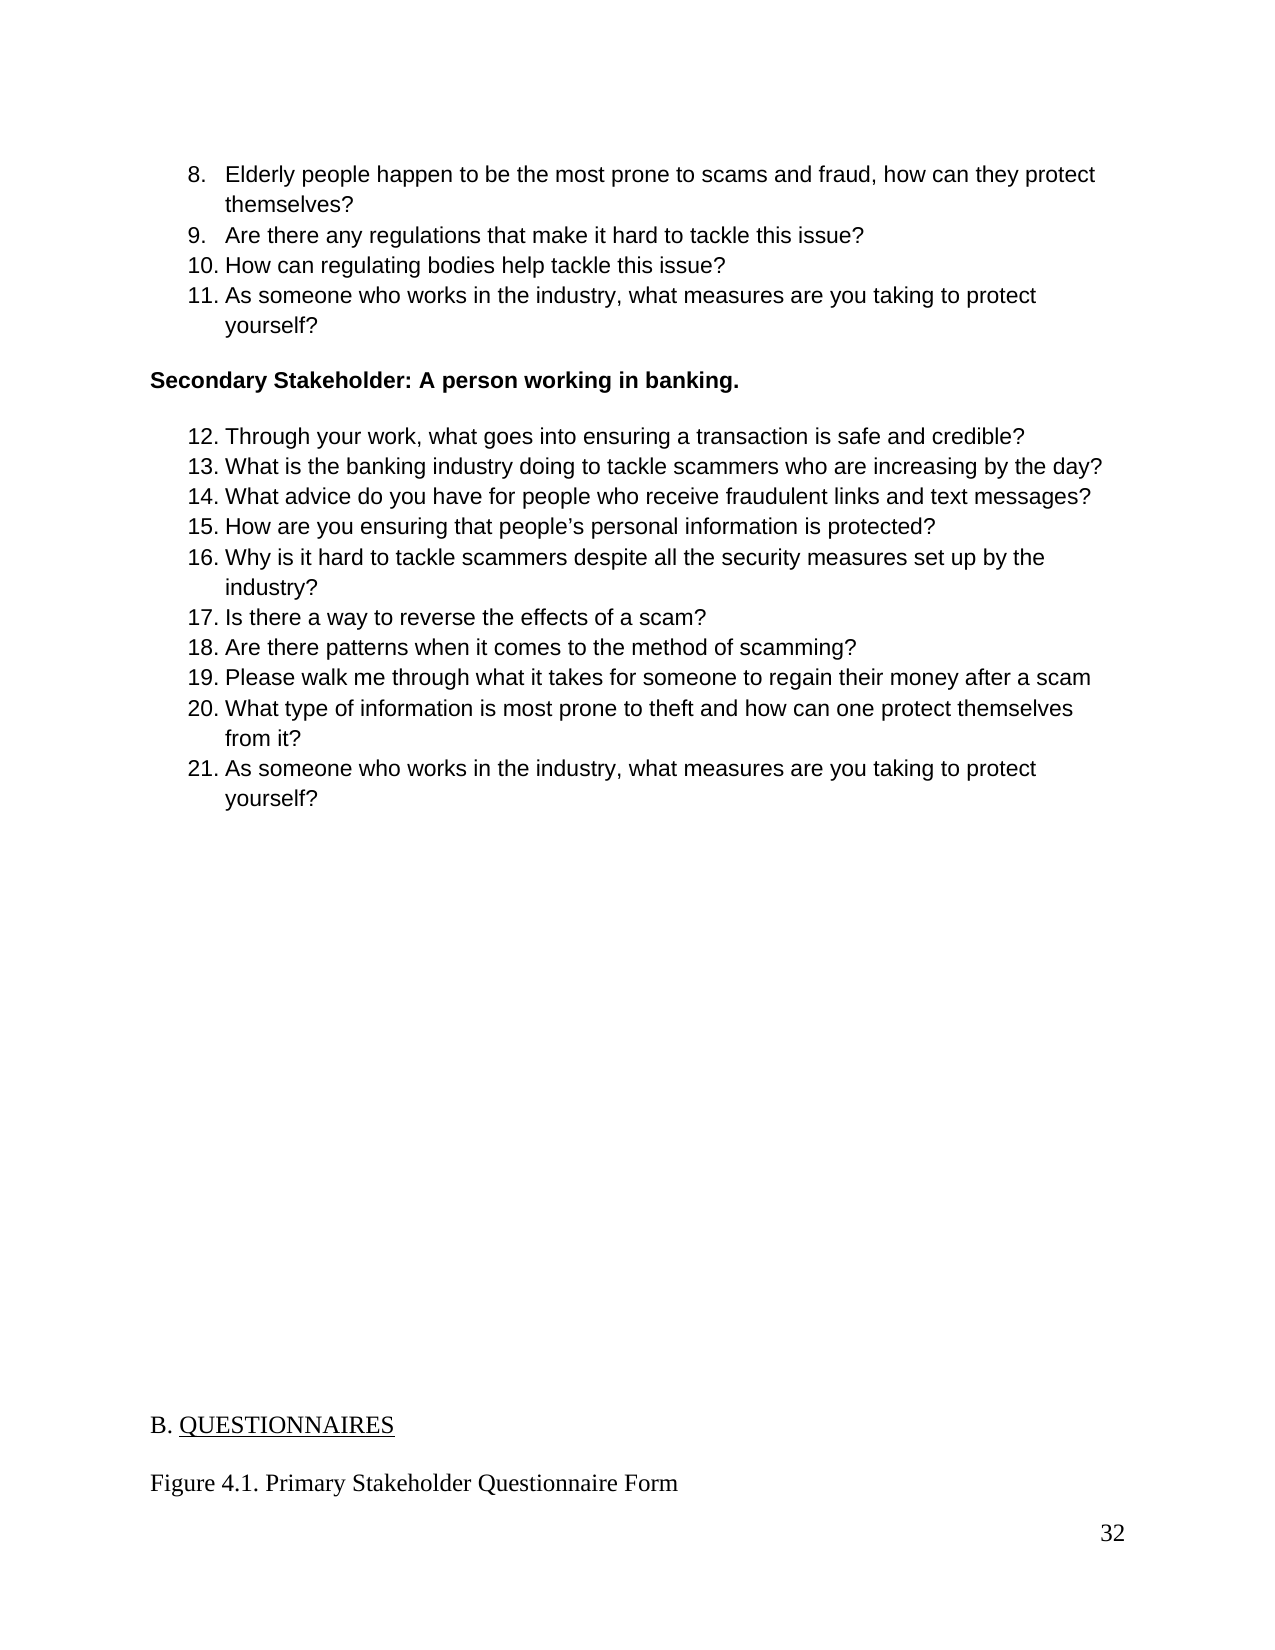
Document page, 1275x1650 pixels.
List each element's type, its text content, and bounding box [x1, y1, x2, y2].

list How are you ensuring that people’s personal information is protected? [187, 513, 1125, 539]
list Through your work, what goes into ensuring a transaction is safe and credible? [187, 423, 1125, 449]
list What advice do you have for people who receive fraudulent links and text messages? [187, 483, 1125, 509]
text Secondary Stakeholder: A person working in banking. [150, 367, 1125, 394]
list Elderly people happen to be the most prone to scams and fraud, how can they protect themselves? [187, 161, 1125, 218]
list As someone who works in the industry, what measures are you taking to protect yourself? [187, 755, 1125, 811]
list Is there a way to reverse the effects of a scam? [187, 604, 1125, 630]
list What type of information is most prone to theft and how can one protect themselves from it? [187, 694, 1125, 751]
list Are there patterns when it comes to the method of scamming? [187, 634, 1125, 660]
list As someone who works in the industry, what measures are you taking to protect yourself? [187, 282, 1125, 338]
text Figure 4.1. Primary Stakeholder Questionnaire Form [150, 1468, 1125, 1497]
list How can regulating bodies help tackle this issue? [187, 252, 1125, 278]
list What is the banking industry doing to tackle scammers who are increasing by the day? [187, 453, 1125, 479]
list Please walk me through what it takes for someone to regain their money after a scam [187, 664, 1125, 691]
list Are there any regulations that make it hard to tackle this issue? [187, 222, 1125, 248]
list Why is it hard to tackle scammers despite all the security measures set up by the industry? [187, 543, 1125, 600]
text B. QUESTIONNAIRES [150, 1411, 1125, 1439]
